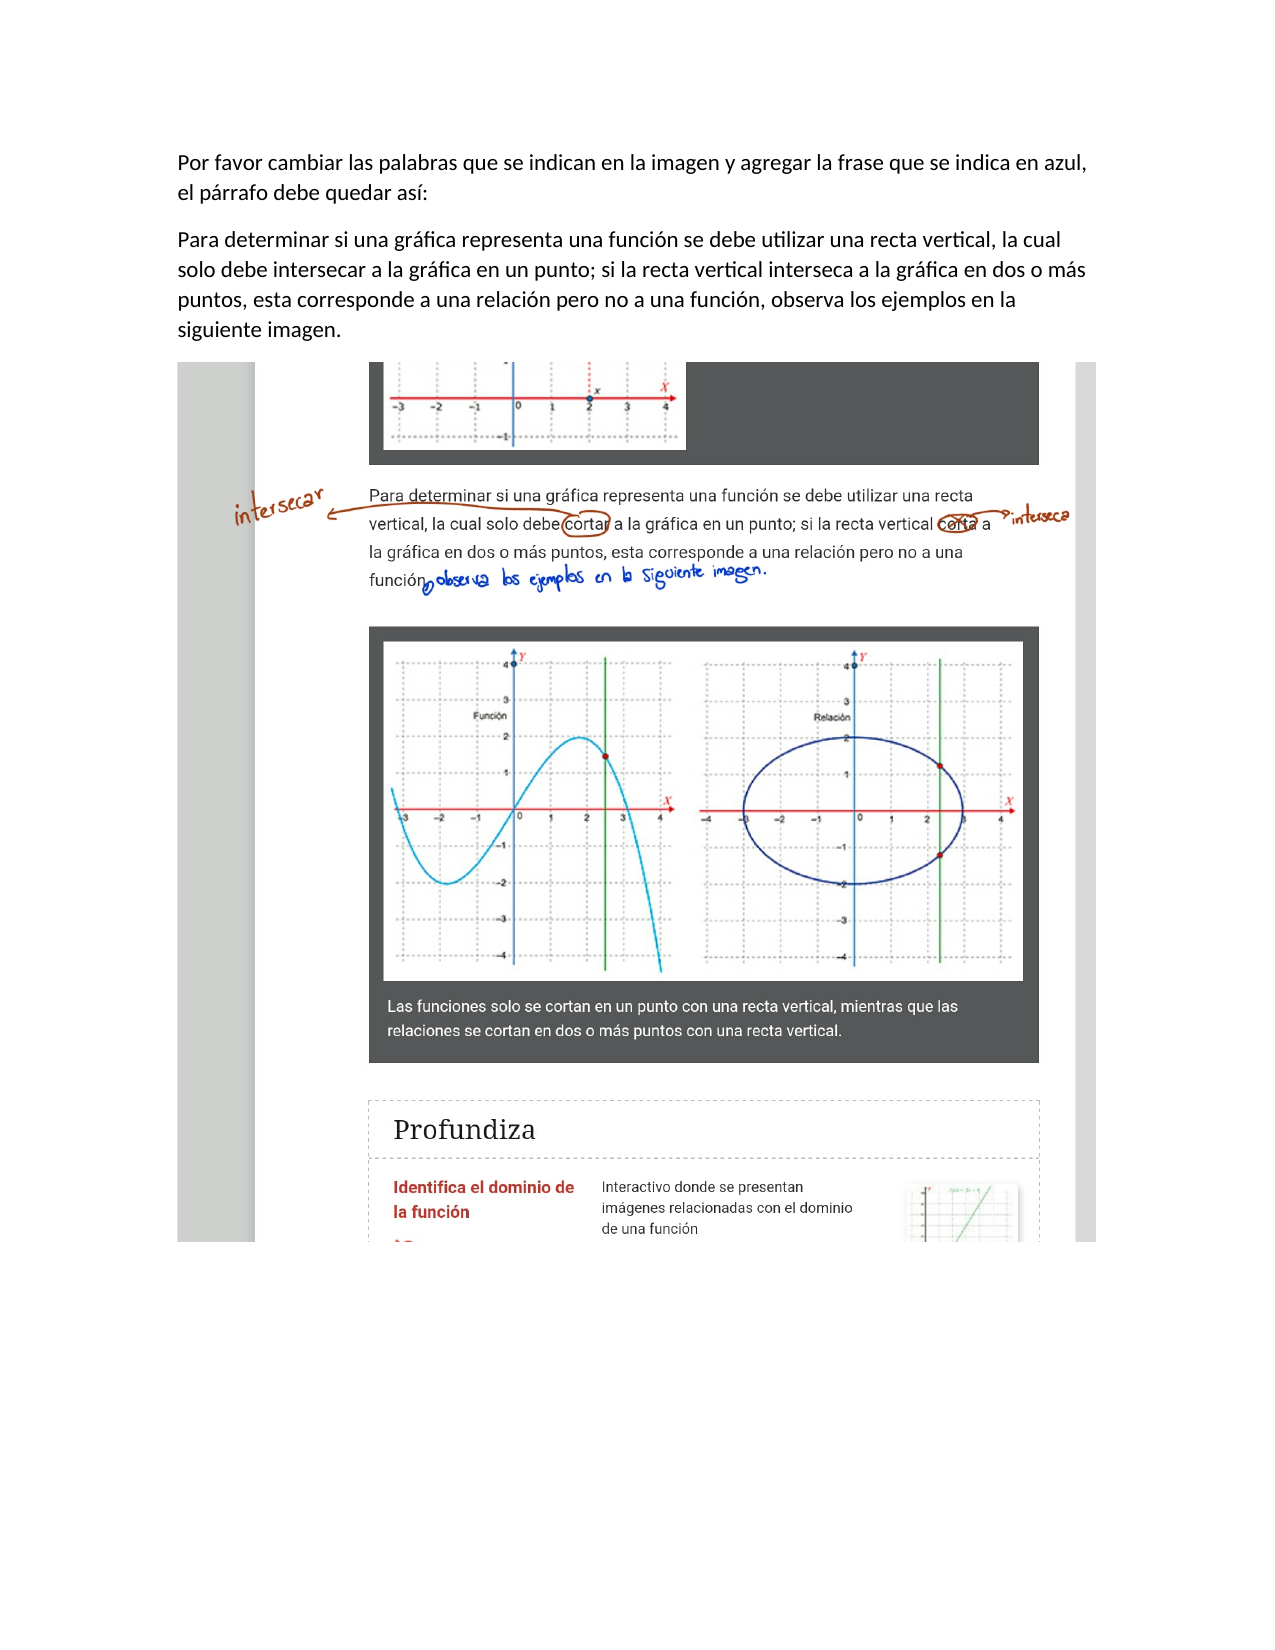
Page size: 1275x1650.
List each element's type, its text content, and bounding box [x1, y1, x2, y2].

text Para determinar si una gráfica representa una función se debe utilizar una recta vertical, la cual solo debe intersecar a la gráfica en un punto; si la recta vertical interseca a la gráfica en dos o más puntos, esta corresponde a una relación pero no a una función, observa los ejemplos en la siguiente imagen. [177, 225, 1098, 343]
picture [177, 362, 1096, 1242]
text Por favor cambiar las palabras que se indican en la imagen y agregar la frase que se indica en azul, el párrafo debe quedar así: [177, 148, 1098, 206]
